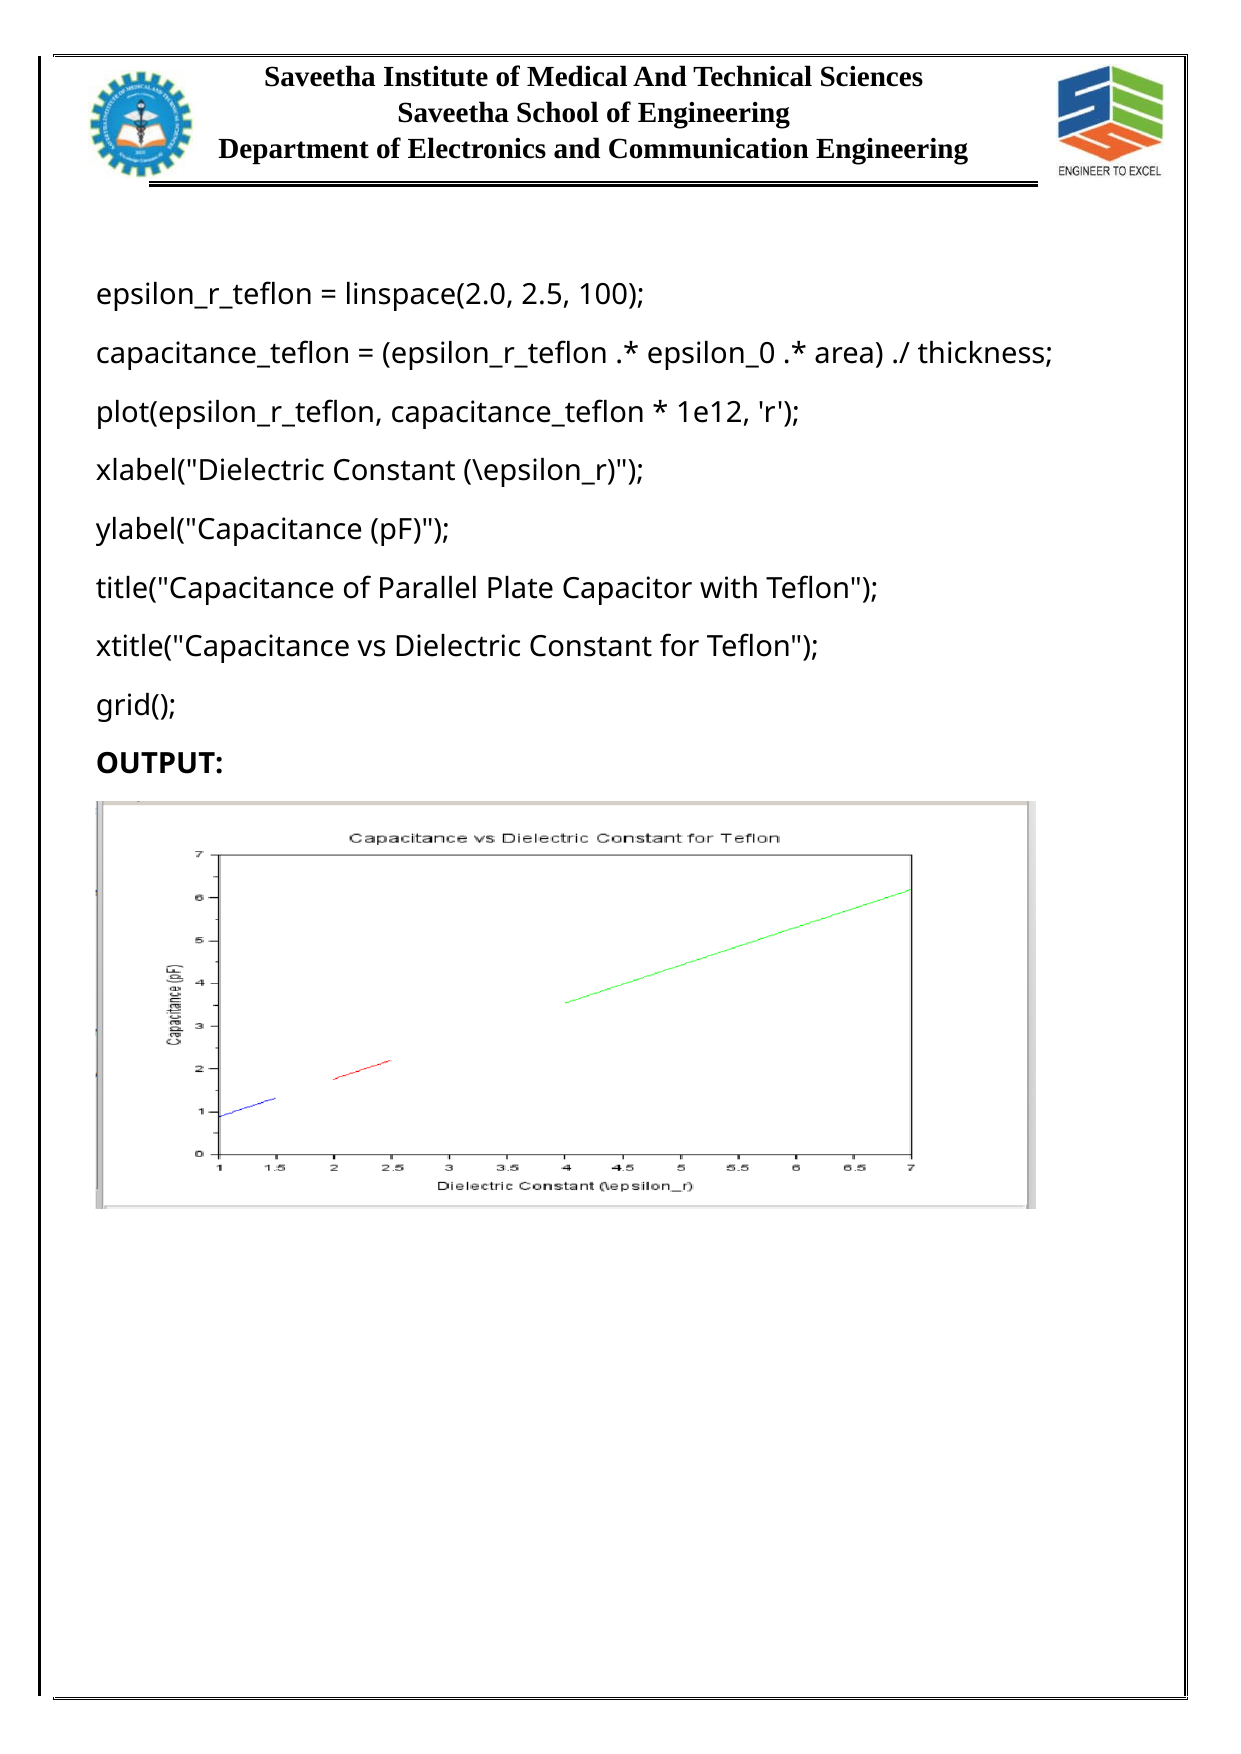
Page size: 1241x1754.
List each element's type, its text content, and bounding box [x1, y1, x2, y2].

text epsilon_r_teflon = linspace(2.0, 2.5, 100); [96, 274, 1158, 313]
picture [95, 801, 1036, 1209]
text plot(epsilon_r_teflon, capacitance_teflon * 1e12, 'r'); [96, 391, 1158, 431]
text title("Capacitance of Parallel Plate Capacitor with Teflon"); [96, 567, 1158, 607]
text grid(); [96, 684, 1158, 724]
text xtitle("Capacitance vs Dielectric Constant for Teflon"); [96, 626, 1158, 665]
text ylabel("Capacitance (pF)"); [96, 508, 1158, 548]
picture [1056, 64, 1164, 179]
text OUTPUT: [96, 743, 1158, 782]
text xlabel("Dielectric Constant (\epsilon_r)"); [96, 449, 1158, 489]
picture [88, 70, 197, 179]
text capacitance_teflon = (epsilon_r_teflon .* epsilon_0 .* area) ./ thickness; [96, 332, 1158, 372]
